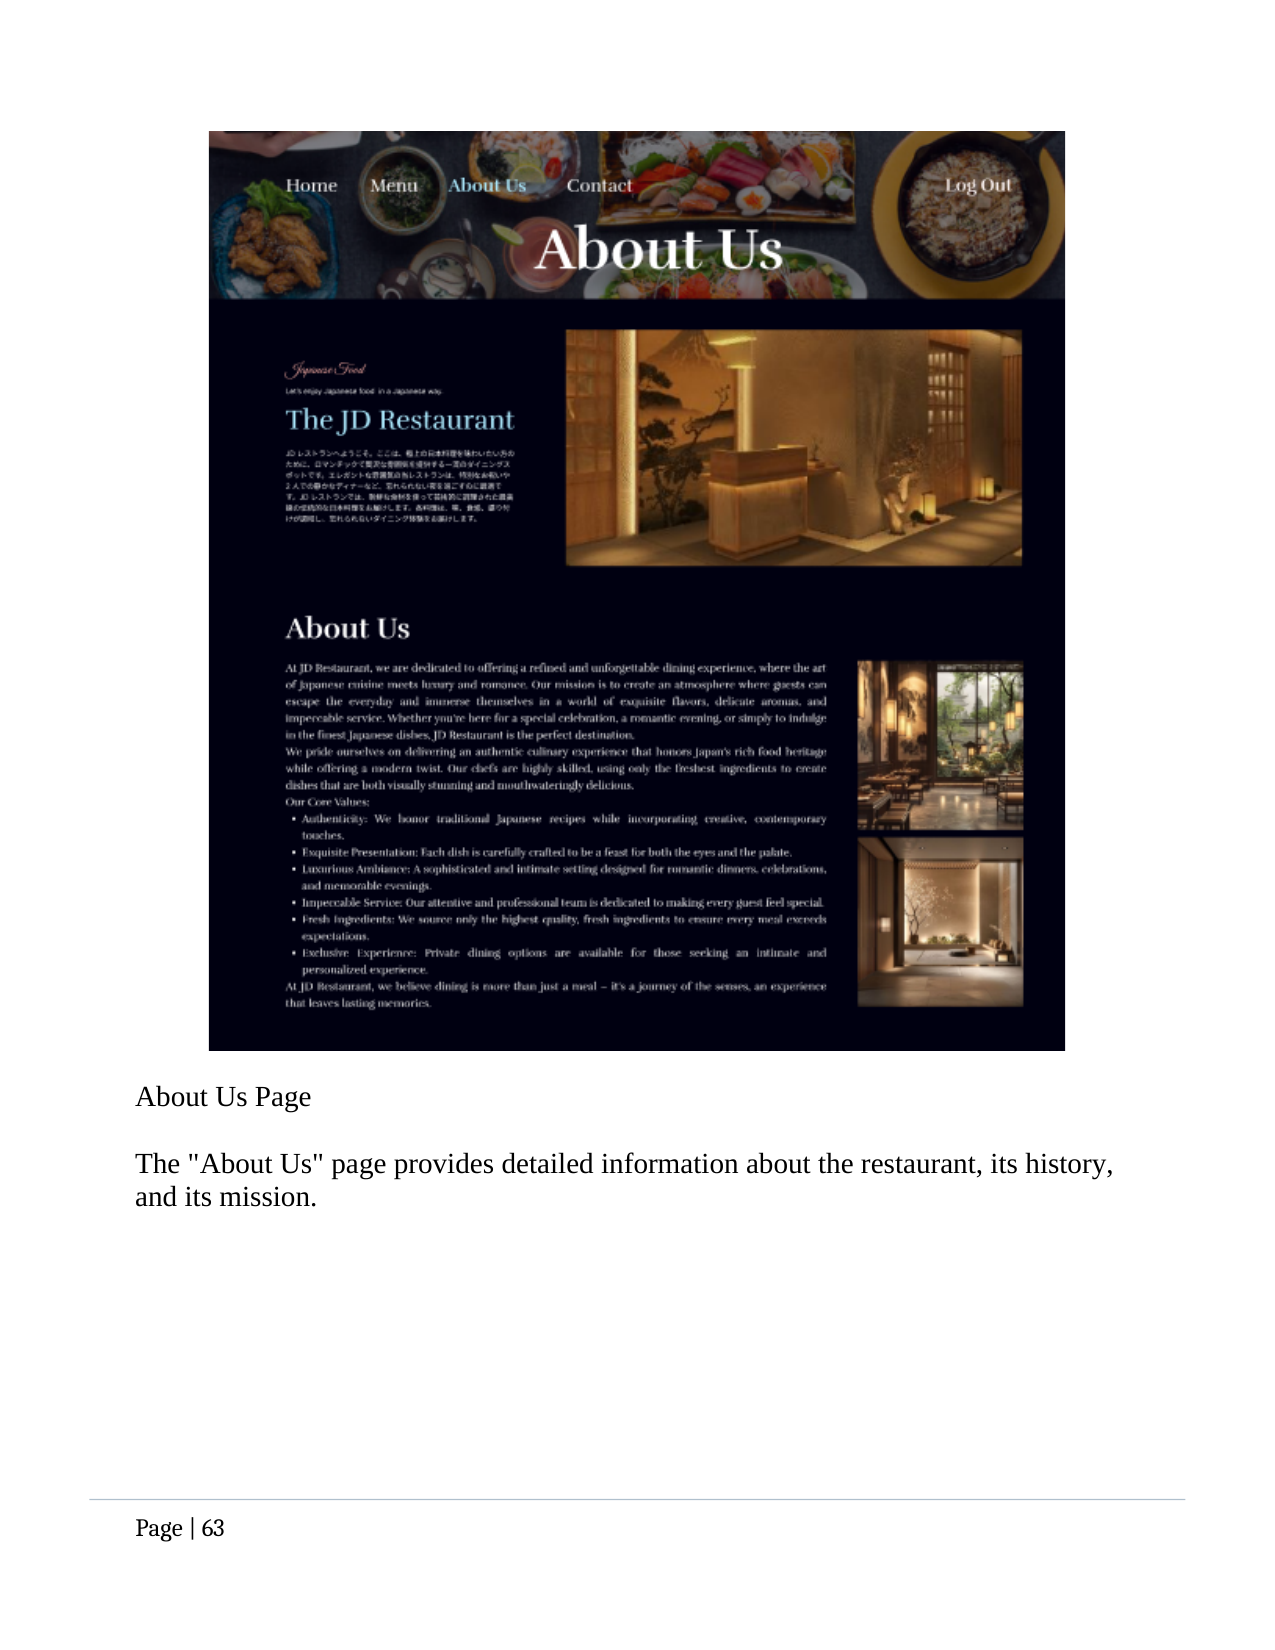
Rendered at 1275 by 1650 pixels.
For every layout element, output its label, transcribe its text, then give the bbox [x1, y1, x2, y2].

picture [208, 131, 1065, 1051]
text About Us Page [135, 1079, 1154, 1112]
text The "About Us" page provides detailed information about the restaurant, its history, and its mission. [135, 1146, 1154, 1213]
